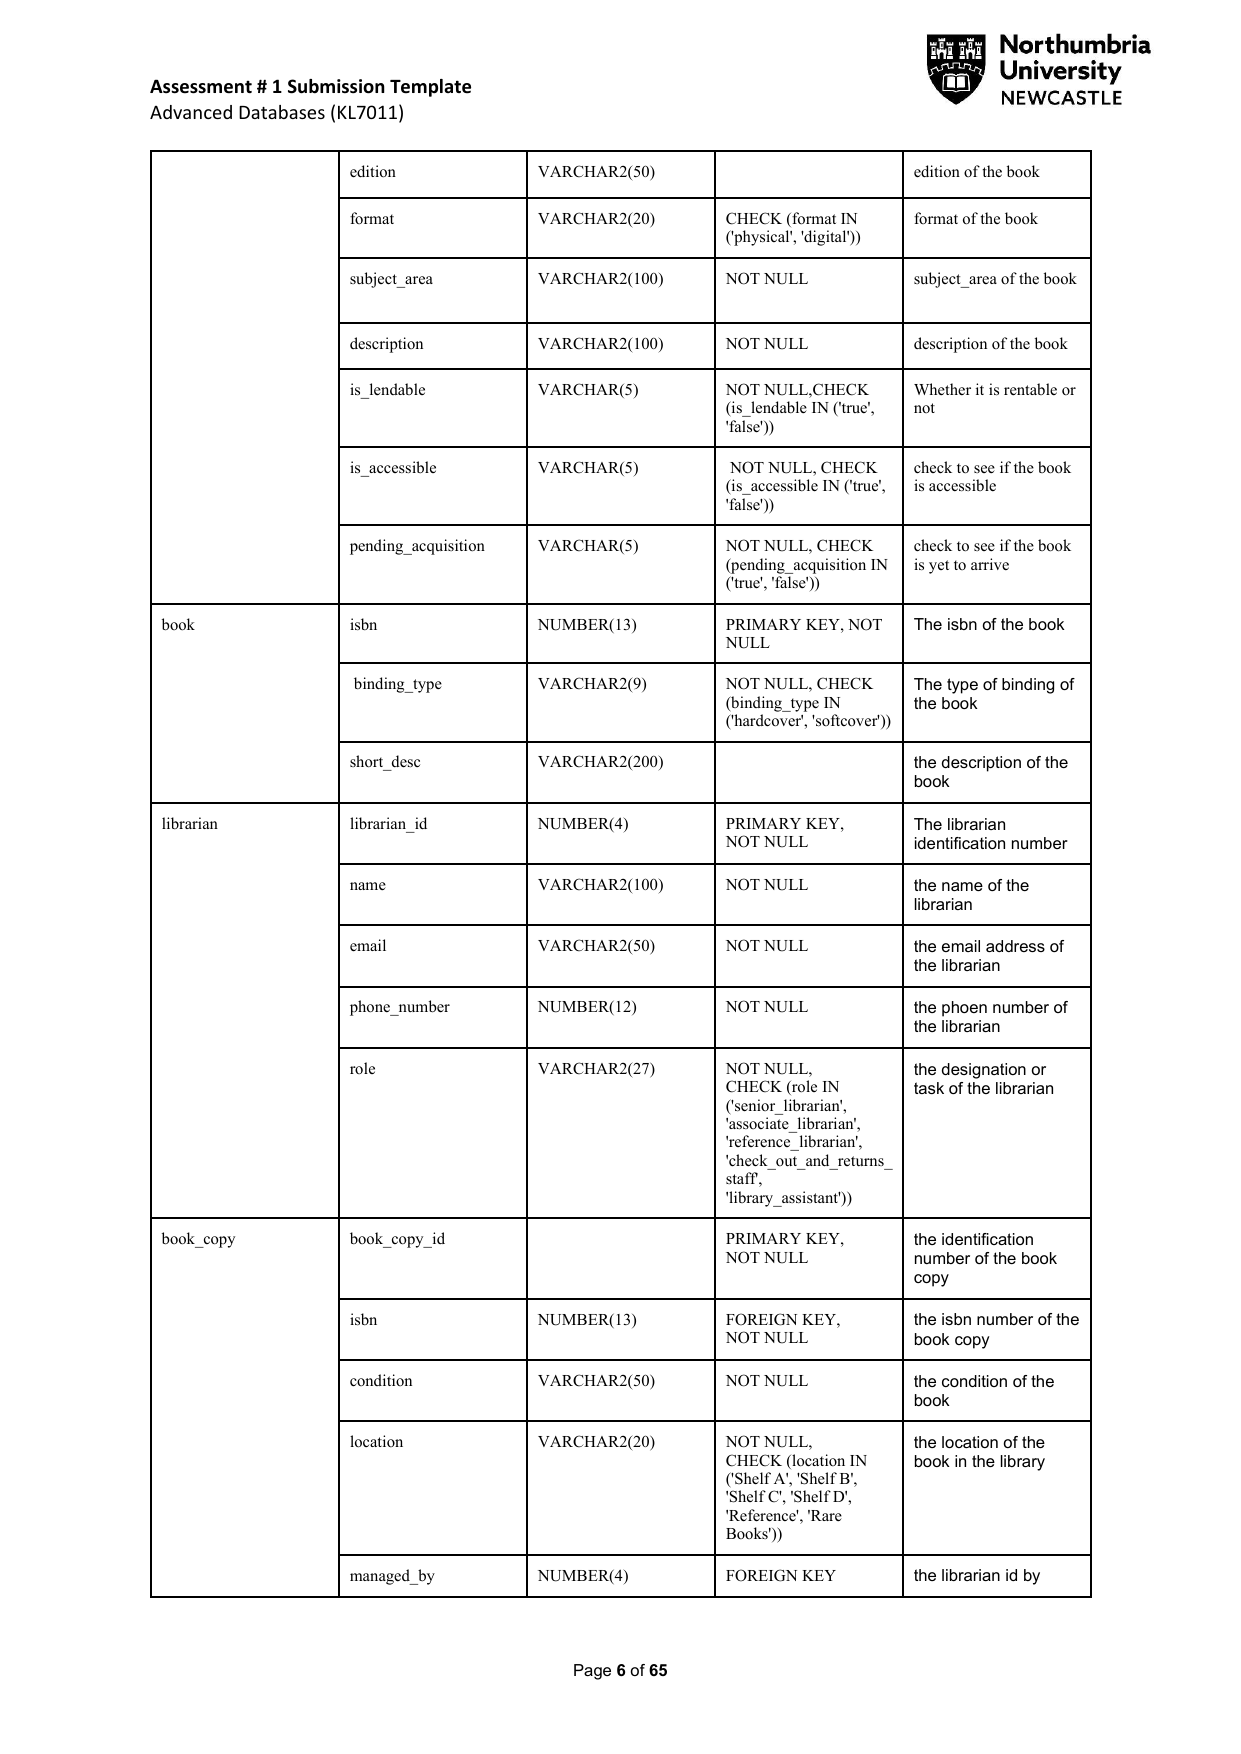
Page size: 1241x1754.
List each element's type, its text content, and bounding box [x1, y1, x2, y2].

table_cell the email address of the librarian [904, 926, 1090, 986]
table_cell description of the book [904, 324, 1090, 368]
table_cell subject_area [340, 259, 526, 322]
table_cell location [340, 1422, 526, 1554]
table_cell FOREIGN KEY [716, 1556, 902, 1596]
table_cell VARCHAR(5) [528, 370, 714, 446]
table_cell VARCHAR2(27) [528, 1049, 714, 1217]
table_cell [716, 743, 902, 802]
table_cell binding_type [340, 664, 526, 741]
table_cell book_copy [152, 1219, 338, 1596]
table_cell NOT NULL, CHECK (binding_type IN ('hardcover', 'softcover')) [716, 664, 902, 741]
table_cell VARCHAR2(20) [528, 1422, 714, 1554]
table_cell NOT NULL [716, 259, 902, 322]
table_cell is_lendable [340, 370, 526, 446]
table_cell the identification number of the book copy [904, 1219, 1090, 1298]
table_cell NOT NULL [716, 1361, 902, 1420]
table_cell NUMBER(4) [528, 804, 714, 863]
table_cell PRIMARY KEY, NOT NULL [716, 1219, 902, 1298]
table_cell VARCHAR2(50) [528, 1361, 714, 1420]
table_cell NOT NULL, CHECK (role IN ('senior_librarian', 'associate_librarian', 'reference_librarian', 'check_out_and_returns_staff', 'library_assistant')) [716, 1049, 902, 1217]
table_cell The librarian identification number [904, 804, 1090, 863]
table_cell role [340, 1049, 526, 1217]
table_cell VARCHAR2(200) [528, 743, 714, 802]
table_cell VARCHAR2(50) [528, 152, 714, 197]
table_cell VARCHAR2(100) [528, 865, 714, 924]
table_cell short_desc [340, 743, 526, 802]
table_cell NOT NULL, CHECK (location IN ('Shelf A', 'Shelf B', 'Shelf C', 'Shelf D', 'Reference', 'Rare Books')) [716, 1422, 902, 1554]
table_cell book [152, 605, 338, 802]
table_cell NUMBER(13) [528, 1300, 714, 1359]
table_cell description [340, 324, 526, 368]
table_cell the location of the book in the library [904, 1422, 1090, 1554]
table_cell the designation or task of the librarian [904, 1049, 1090, 1217]
table_cell check to see if the book is yet to arrive [904, 526, 1090, 602]
table_cell PRIMARY KEY, NOT NULL [716, 605, 902, 662]
table_cell VARCHAR2(20) [528, 199, 714, 257]
table_cell The type of binding of the book [904, 664, 1090, 741]
table_cell is_accessible [340, 448, 526, 524]
table_cell VARCHAR2(100) [528, 259, 714, 322]
table_cell format [340, 199, 526, 257]
table_cell managed_by [340, 1556, 526, 1596]
table_cell NOT NULL, CHECK (pending_acquisition IN ('true', 'false')) [716, 526, 902, 602]
table_cell [716, 152, 902, 197]
table_cell NOT NULL [716, 988, 902, 1047]
table_cell condition [340, 1361, 526, 1420]
table_cell Whether it is rentable or not [904, 370, 1090, 446]
table_cell edition [340, 152, 526, 197]
table_cell NUMBER(13) [528, 605, 714, 662]
table_cell The isbn of the book [904, 605, 1090, 662]
table_cell email [340, 926, 526, 986]
table_cell NUMBER(12) [528, 988, 714, 1047]
table_cell pending_acquisition [340, 526, 526, 602]
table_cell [904, 1556, 1090, 1596]
table_cell subject_area of the book [904, 259, 1090, 322]
table_cell VARCHAR2(50) [528, 926, 714, 986]
table_cell NOT NULL [716, 865, 902, 924]
table_cell VARCHAR(5) [528, 526, 714, 602]
table_cell book_copy_id [340, 1219, 526, 1298]
table_cell NOT NULL [716, 324, 902, 368]
table_cell the name of the librarian [904, 865, 1090, 924]
table_cell PRIMARY KEY, NOT NULL [716, 804, 902, 863]
table_cell isbn [340, 1300, 526, 1359]
table_cell the isbn number of the book copy [904, 1300, 1090, 1359]
table_cell VARCHAR2(100) [528, 324, 714, 368]
table_cell isbn [340, 605, 526, 662]
table_cell VARCHAR(5) [528, 448, 714, 524]
table_cell the phoen number of the librarian [904, 988, 1090, 1047]
table_cell NOT NULL,CHECK (is_lendable IN ('true', 'false')) [716, 370, 902, 446]
table_cell edition of the book [904, 152, 1090, 197]
table_cell NOT NULL [716, 926, 902, 986]
table_cell name [340, 865, 526, 924]
table_cell CHECK (format IN ('physical', 'digital')) [716, 199, 902, 257]
table_cell NOT NULL, CHECK (is_accessible IN ('true', 'false')) [716, 448, 902, 524]
table_cell FOREIGN KEY, NOT NULL [716, 1300, 902, 1359]
table_cell librarian [152, 804, 338, 1217]
table_cell [528, 1219, 714, 1298]
table_cell format of the book [904, 199, 1090, 257]
table_cell VARCHAR2(9) [528, 664, 714, 741]
table_cell phone_number [340, 988, 526, 1047]
table_cell the condition of the book [904, 1361, 1090, 1420]
table_cell the description of the book [904, 743, 1090, 802]
picture [898, 6, 1180, 134]
table_cell librarian_id [340, 804, 526, 863]
table_cell NUMBER(4) [528, 1556, 714, 1596]
table_cell check to see if the book is accessible [904, 448, 1090, 524]
